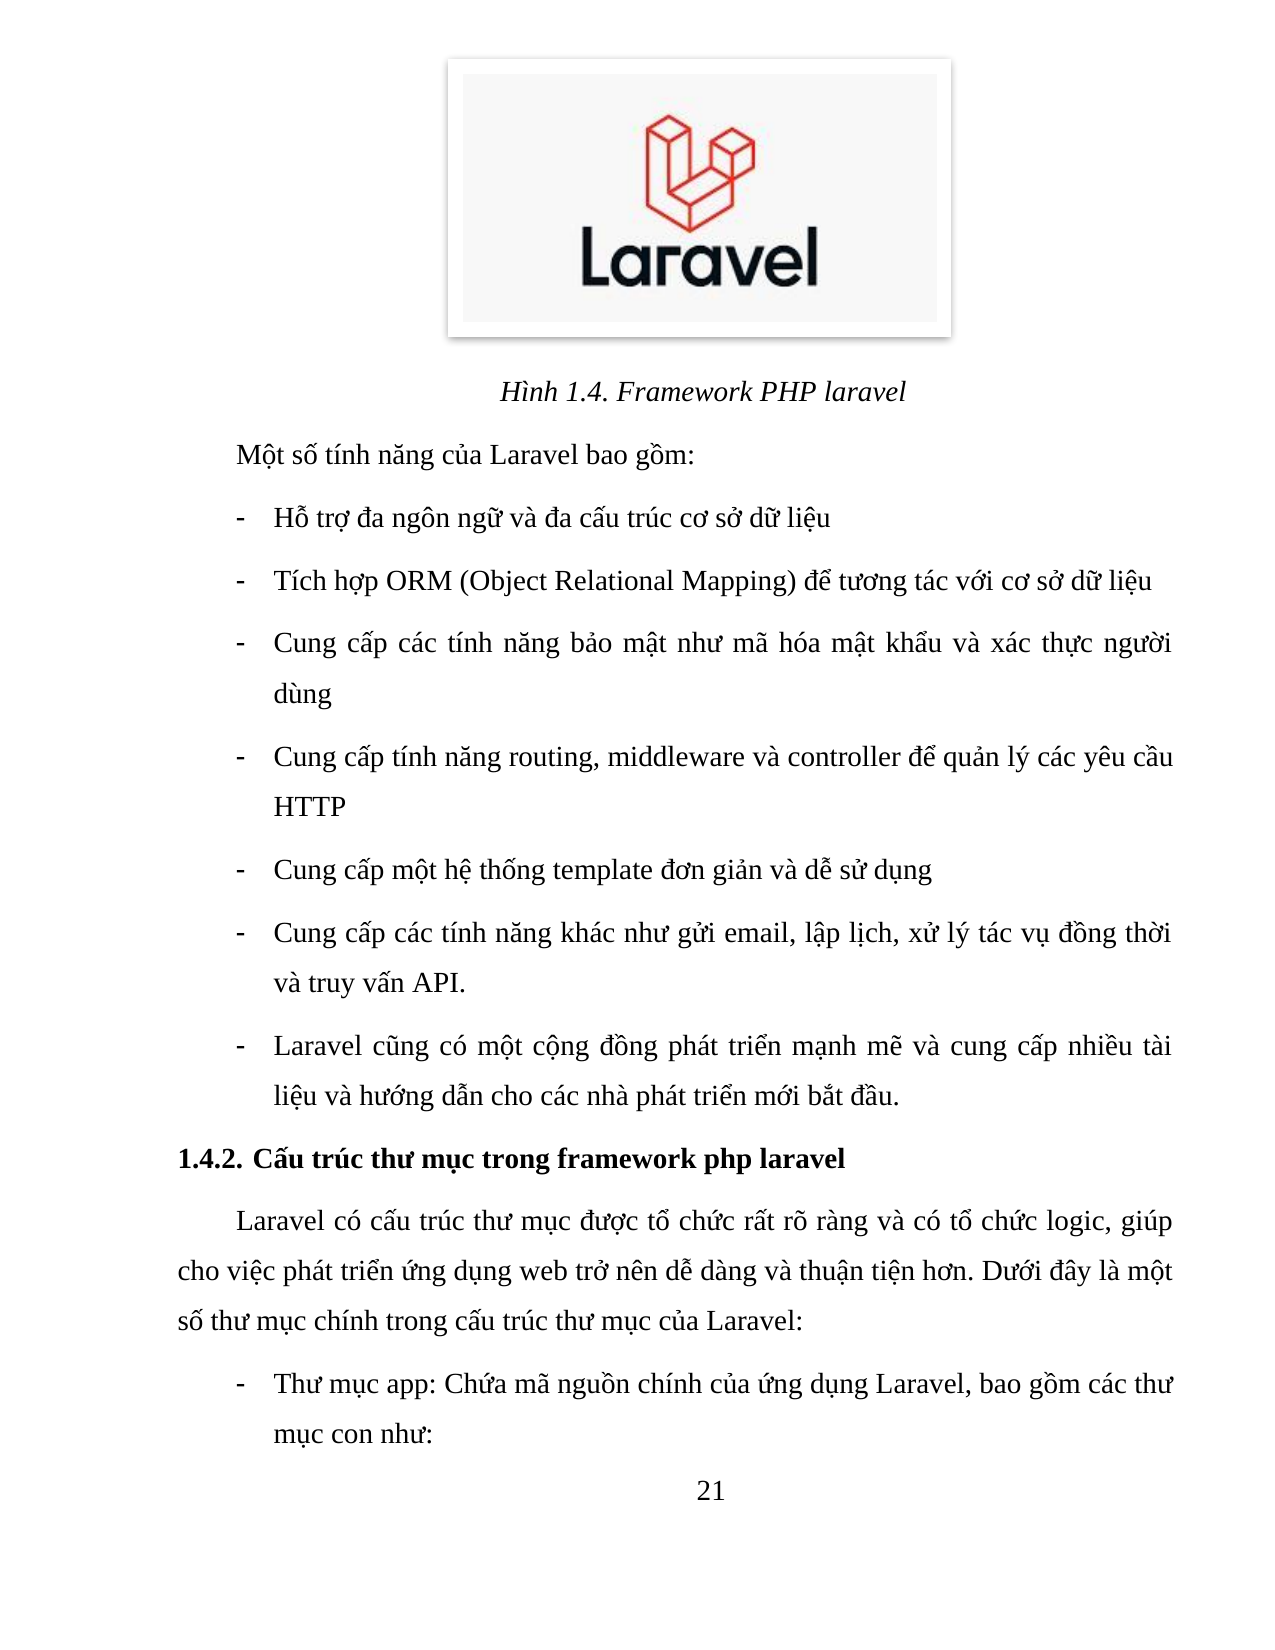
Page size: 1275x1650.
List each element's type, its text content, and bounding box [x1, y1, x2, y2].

list Thư mục app: Chứa mã nguồn chính của ứng dụng Laravel, bao gồm các thư mục con như: [236, 1366, 1174, 1450]
subtitle Cấu trúc thư mục trong framework php laravel [177, 1141, 1157, 1174]
list Tích hợp ORM (Object Relational Mapping) để tương tác với cơ sở dữ liệu [236, 563, 1174, 596]
list Cung cấp các tính năng khác như gửi email, lập lịch, xử lý tác vụ đồng thời và truy vấn API. [236, 915, 1174, 998]
list Hỗ trợ đa ngôn ngữ và đa cấu trúc cơ sở dữ liệu [236, 500, 1174, 533]
text Hình 1.4. Framework PHP laravel [177, 374, 1173, 408]
text Laravel có cấu trúc thư mục được tổ chức rất rõ ràng và có tổ chức logic, giúp cho việc phát triển ứng dụng web trở nên dễ dàng và thuận tiện hơn. Dưới đây là một số thư mục chính trong cấu trúc thư mục của Laravel: [177, 1203, 1174, 1337]
list Cung cấp các tính năng bảo mật như mã hóa mật khẩu và xác thực người dùng [236, 626, 1174, 709]
list Cung cấp tính năng routing, middleware và controller để quản lý các yêu cầu HTTP [236, 739, 1174, 823]
text Một số tính năng của Laravel bao gồm: [177, 437, 1174, 471]
picture [463, 74, 937, 322]
list Laravel cũng có một cộng đồng phát triển mạnh mẽ và cung cấp nhiều tài liệu và hướng dẫn cho các nhà phát triển mới bắt đầu. [236, 1028, 1174, 1112]
list Cung cấp một hệ thống template đơn giản và dễ sử dụng [236, 852, 1174, 885]
